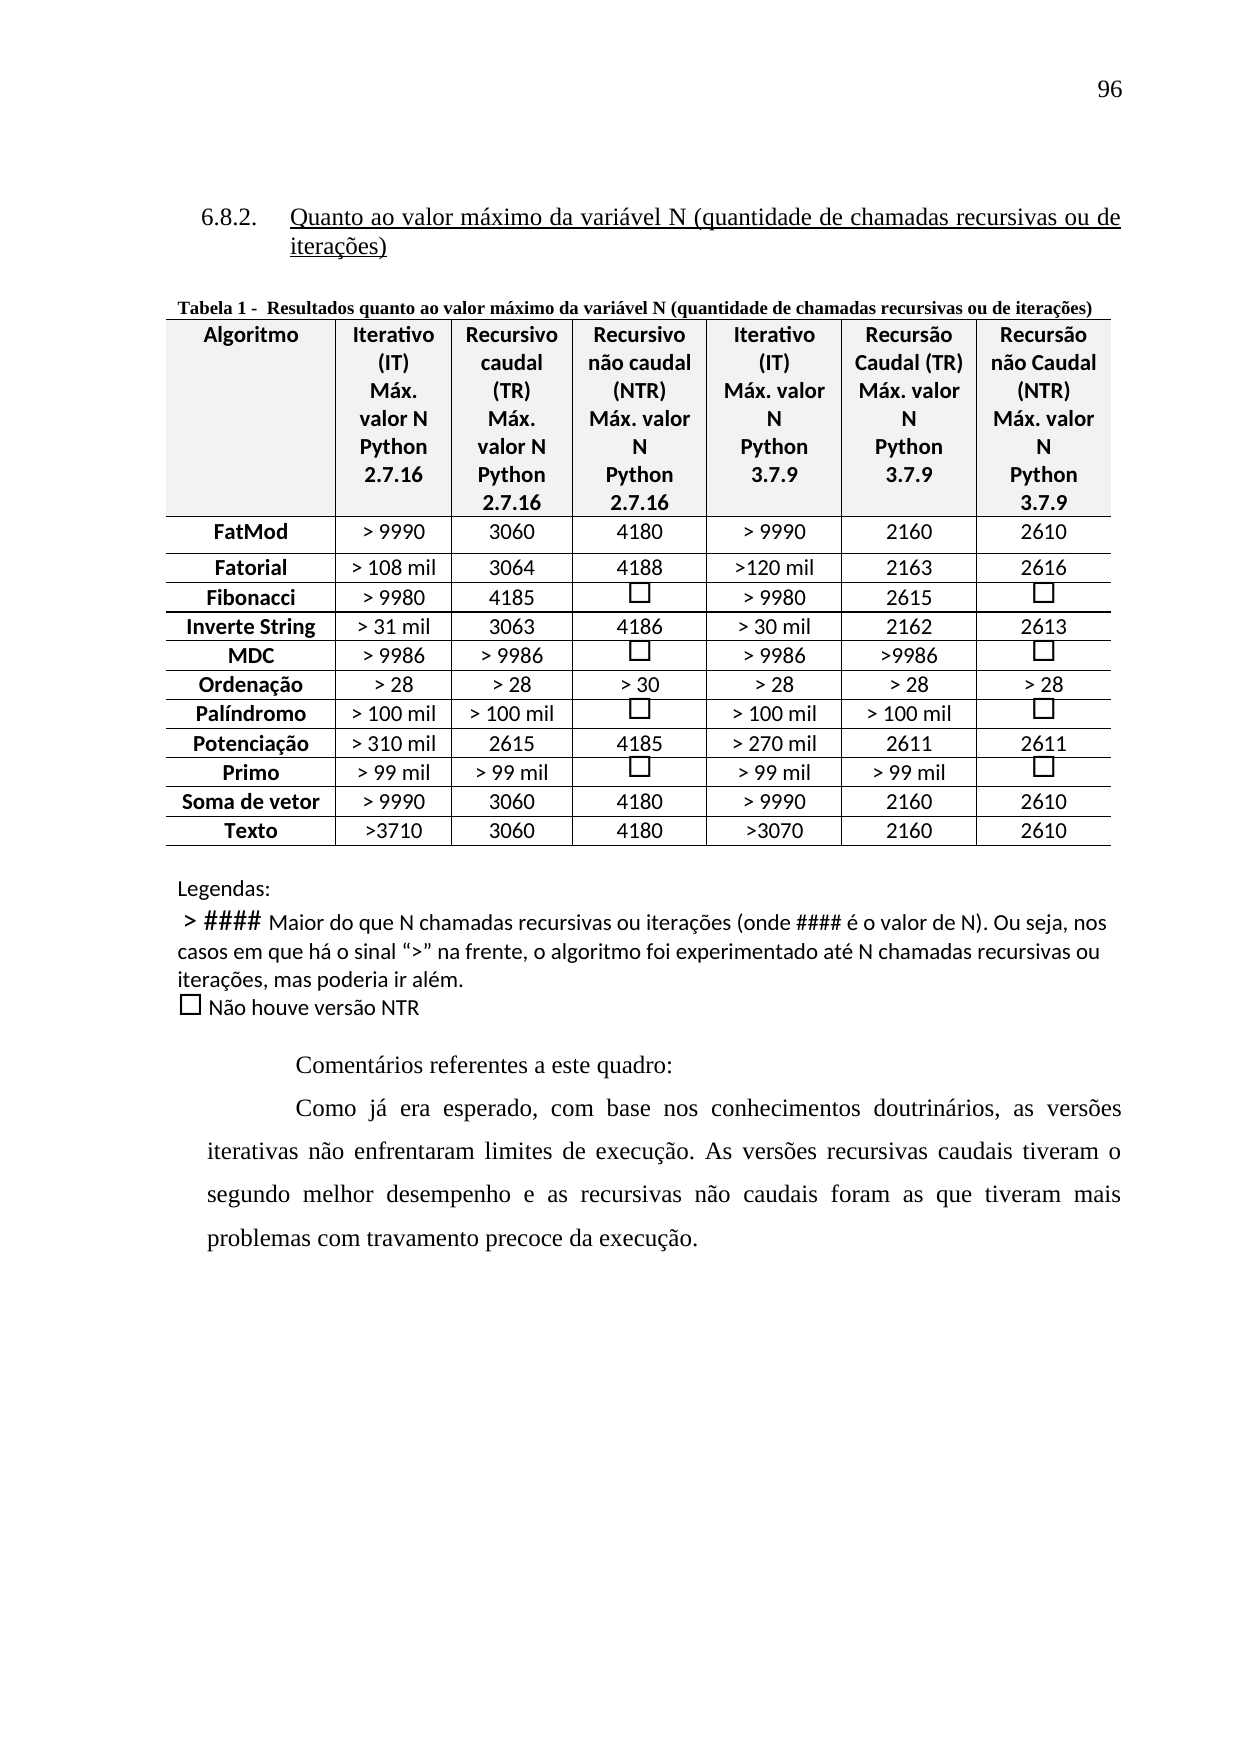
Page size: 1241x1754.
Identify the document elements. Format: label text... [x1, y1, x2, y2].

table_cell 2611 [977, 729, 1111, 757]
table_header Recursão Caudal (TR) Máx. valor N Python 3.7.9 [842, 320, 976, 516]
table_cell > 9986 [707, 641, 841, 669]
table_header Iterativo (IT) Máx. valor N Python 2.7.16 [336, 320, 451, 516]
table_cell > 100 mil [842, 700, 976, 728]
table_cell 2613 [977, 613, 1111, 640]
table_cell Ordenação [166, 671, 335, 698]
table_cell > 99 mil [336, 758, 451, 786]
table_cell 2616 [977, 554, 1111, 582]
table_cell > 99 mil [452, 758, 572, 786]
table_cell Texto [166, 817, 335, 845]
table_cell 4185 [573, 729, 706, 757]
table_cell 2160 [842, 817, 976, 845]
text Como já era esperado, com base nos conhecimentos doutrinários, as versões iterativas não enfrentaram limites de execução. As versões recursivas caudais tiveram o segundo melhor desempenho e as recursivas não caudais foram as que tiveram mais problemas com travamento precoce da execução. [207, 1093, 1122, 1251]
table_cell 4180 [573, 517, 706, 552]
table_cell 3060 [452, 817, 572, 845]
table_cell > 28 [707, 671, 841, 698]
table_cell > 270 mil [707, 729, 841, 757]
table_cell 4188 [573, 554, 706, 582]
table_cell 2160 [842, 517, 976, 552]
table_cell [977, 700, 1111, 728]
table_cell > 28 [452, 671, 572, 698]
table_header Recursivo caudal (TR) Máx. valor N Python 2.7.16 [452, 320, 572, 516]
table_cell 2162 [842, 613, 976, 640]
table_cell >120 mil [707, 554, 841, 582]
table_cell 2610 [977, 787, 1111, 816]
table_cell [977, 641, 1111, 669]
table_cell 2610 [977, 817, 1111, 845]
table_cell [977, 583, 1111, 611]
table_cell FatMod [166, 517, 335, 552]
table_cell 3060 [452, 787, 572, 816]
table_cell 3064 [452, 554, 572, 582]
table_cell > 30 mil [707, 613, 841, 640]
table_header Algoritmo [166, 320, 335, 516]
table_cell > 31 mil [336, 613, 451, 640]
table_cell > 108 mil [336, 554, 451, 582]
table_cell > 100 mil [452, 700, 572, 728]
table_cell Fibonacci [166, 583, 335, 611]
table_cell > 28 [842, 671, 976, 698]
table_cell >3710 [336, 817, 451, 845]
table_cell [977, 758, 1111, 786]
table_header Recursivo não caudal (NTR) Máx. valor N Python 2.7.16 [573, 320, 706, 516]
table_cell > 9990 [336, 787, 451, 816]
table_cell Primo [166, 758, 335, 786]
table_header Iterativo (IT) Máx. valor N Python 3.7.9 [707, 320, 841, 516]
table_cell 2615 [452, 729, 572, 757]
table_cell Potenciação [166, 729, 335, 757]
text Legendas: [177, 874, 1122, 902]
table_cell 2163 [842, 554, 976, 582]
table_cell 4185 [452, 583, 572, 611]
table_cell > 9986 [336, 641, 451, 669]
table_cell 4180 [573, 817, 706, 845]
text Comentários referentes a este quadro: [207, 1050, 1122, 1079]
table_cell [573, 583, 706, 611]
table_cell > 99 mil [707, 758, 841, 786]
table_cell 2611 [842, 729, 976, 757]
table_cell > 310 mil [336, 729, 451, 757]
text > #### Maior do que N chamadas recursivas ou iterações (onde #### é o valor de N). Ou seja, nos casos em que há o sinal “>” na frente, o algoritmo foi experimentado até N chamadas recursivas ou iterações, mas poderia ir além. [177, 902, 1122, 993]
table_cell Inverte String [166, 613, 335, 640]
table_cell >3070 [707, 817, 841, 845]
table_cell 3060 [452, 517, 572, 552]
text Tabela 1 - Resultados quanto ao valor máximo da variável N (quantidade de chamadas recursivas ou de iterações) [177, 297, 1122, 319]
table_cell 2610 [977, 517, 1111, 552]
table_cell [573, 758, 706, 786]
table_cell >9986 [842, 641, 976, 669]
table_cell Palíndromo [166, 700, 335, 728]
table_cell 2615 [842, 583, 976, 611]
table_cell > 9990 [336, 517, 451, 552]
text Quanto ao valor máximo da variável N (quantidade de chamadas recursivas ou de iterações) [201, 202, 1122, 260]
table_cell > 99 mil [842, 758, 976, 786]
table_cell > 28 [977, 671, 1111, 698]
table_cell > 100 mil [336, 700, 451, 728]
table_cell > 9990 [707, 787, 841, 816]
table_cell [573, 700, 706, 728]
table_cell 2160 [842, 787, 976, 816]
table_cell > 100 mil [707, 700, 841, 728]
table_cell Fatorial [166, 554, 335, 582]
table_cell Soma de vetor [166, 787, 335, 816]
table_cell 3063 [452, 613, 572, 640]
table_cell > 9990 [707, 517, 841, 552]
table_header Recursão não Caudal (NTR) Máx. valor N Python 3.7.9 [977, 320, 1111, 516]
text Não houve versão NTR [177, 993, 1122, 1022]
table_cell > 9986 [452, 641, 572, 669]
table_cell MDC [166, 641, 335, 669]
table_cell > 28 [336, 671, 451, 698]
table_cell > 9980 [336, 583, 451, 611]
table_cell [573, 641, 706, 669]
table_cell 4180 [573, 787, 706, 816]
table_cell 4186 [573, 613, 706, 640]
table_cell > 9980 [707, 583, 841, 611]
table_cell > 30 [573, 671, 706, 698]
